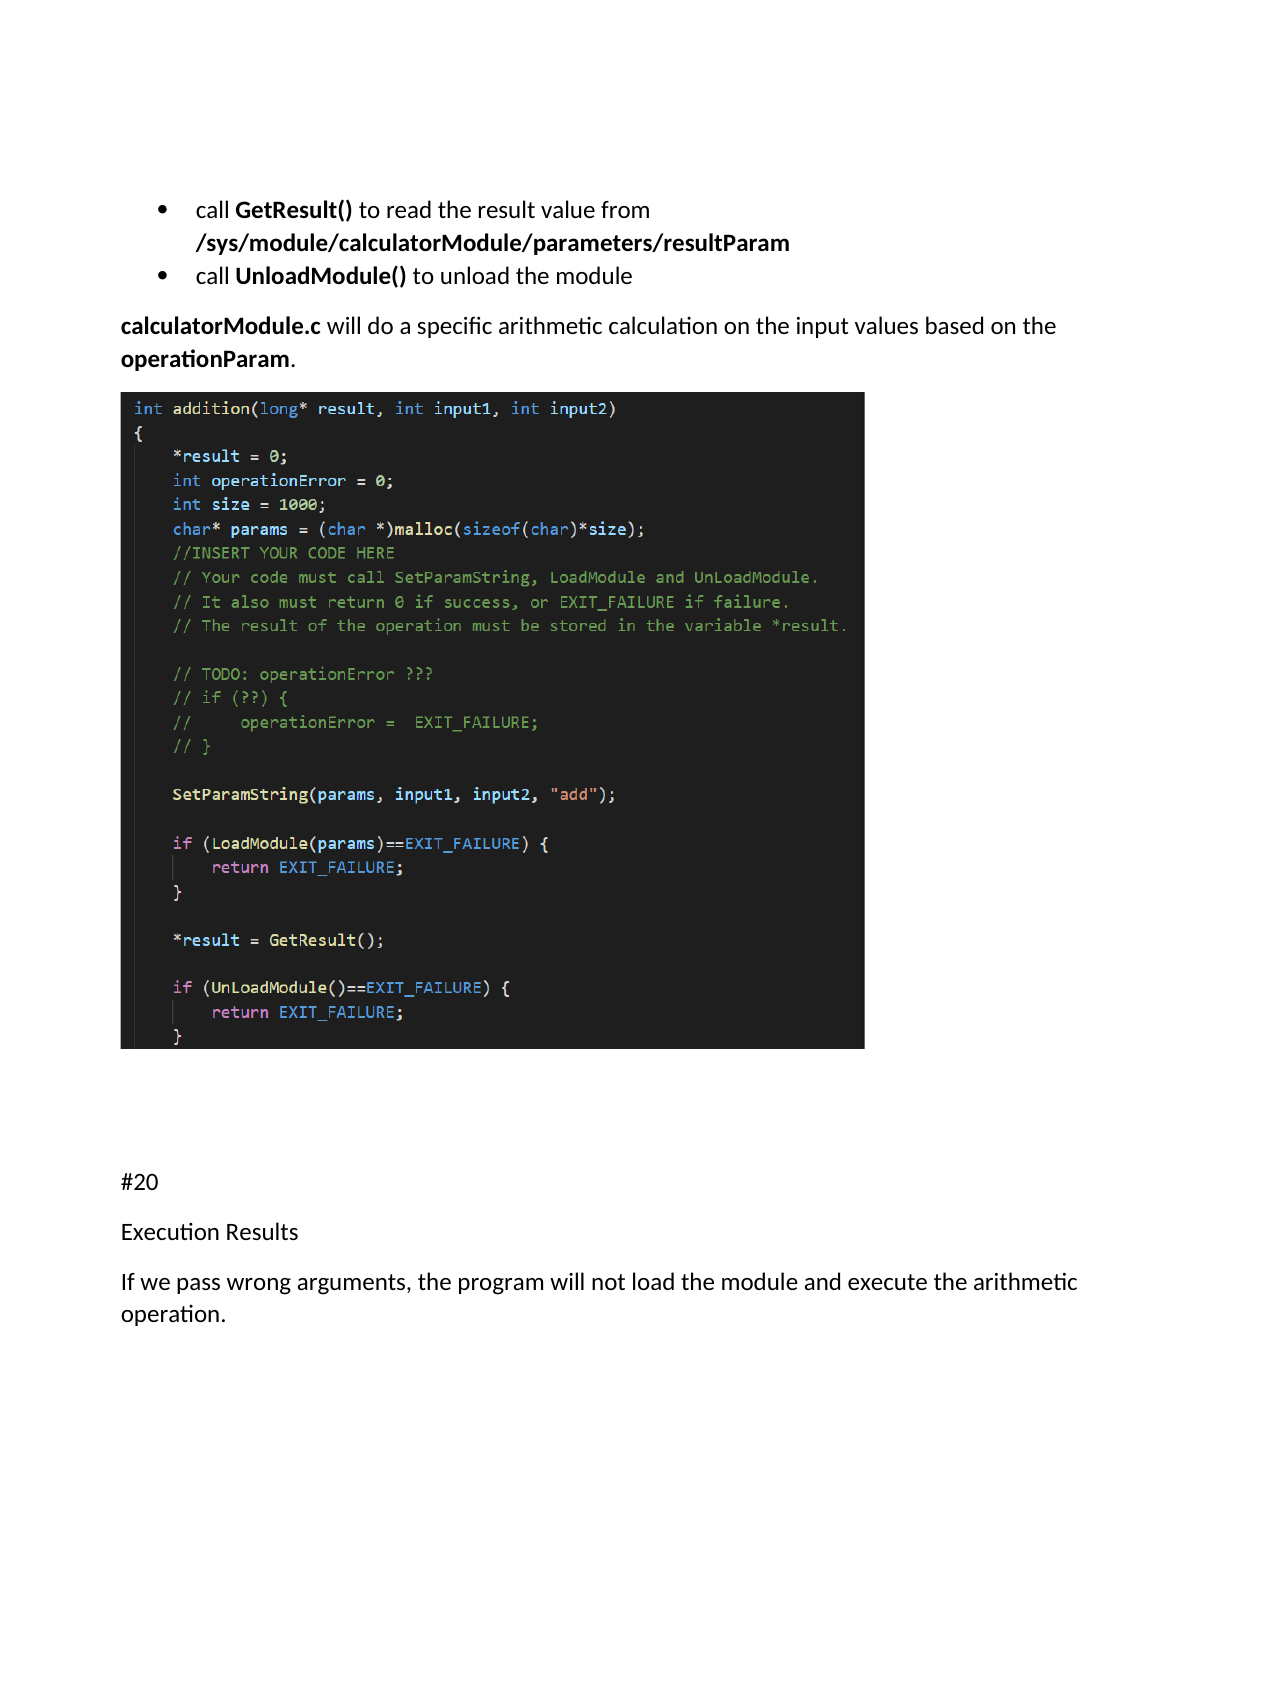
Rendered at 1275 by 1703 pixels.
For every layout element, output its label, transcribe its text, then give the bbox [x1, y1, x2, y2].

text If we pass wrong arguments, the program will not load the module and execute the arithmetic operation. [121, 1266, 1163, 1329]
text #20 [121, 1167, 1163, 1197]
list call UnloadModule() to unload the module [158, 261, 1163, 291]
picture [120, 392, 865, 1049]
list call GetResult() to read the result value from /sys/module/calculatorModule/parameters/resultParam [158, 195, 1163, 258]
text Execution Results [121, 1216, 1163, 1247]
text calculatorModule.c will do a specific arithmetic calculation on the input values based on the operationParam. [121, 310, 1163, 373]
